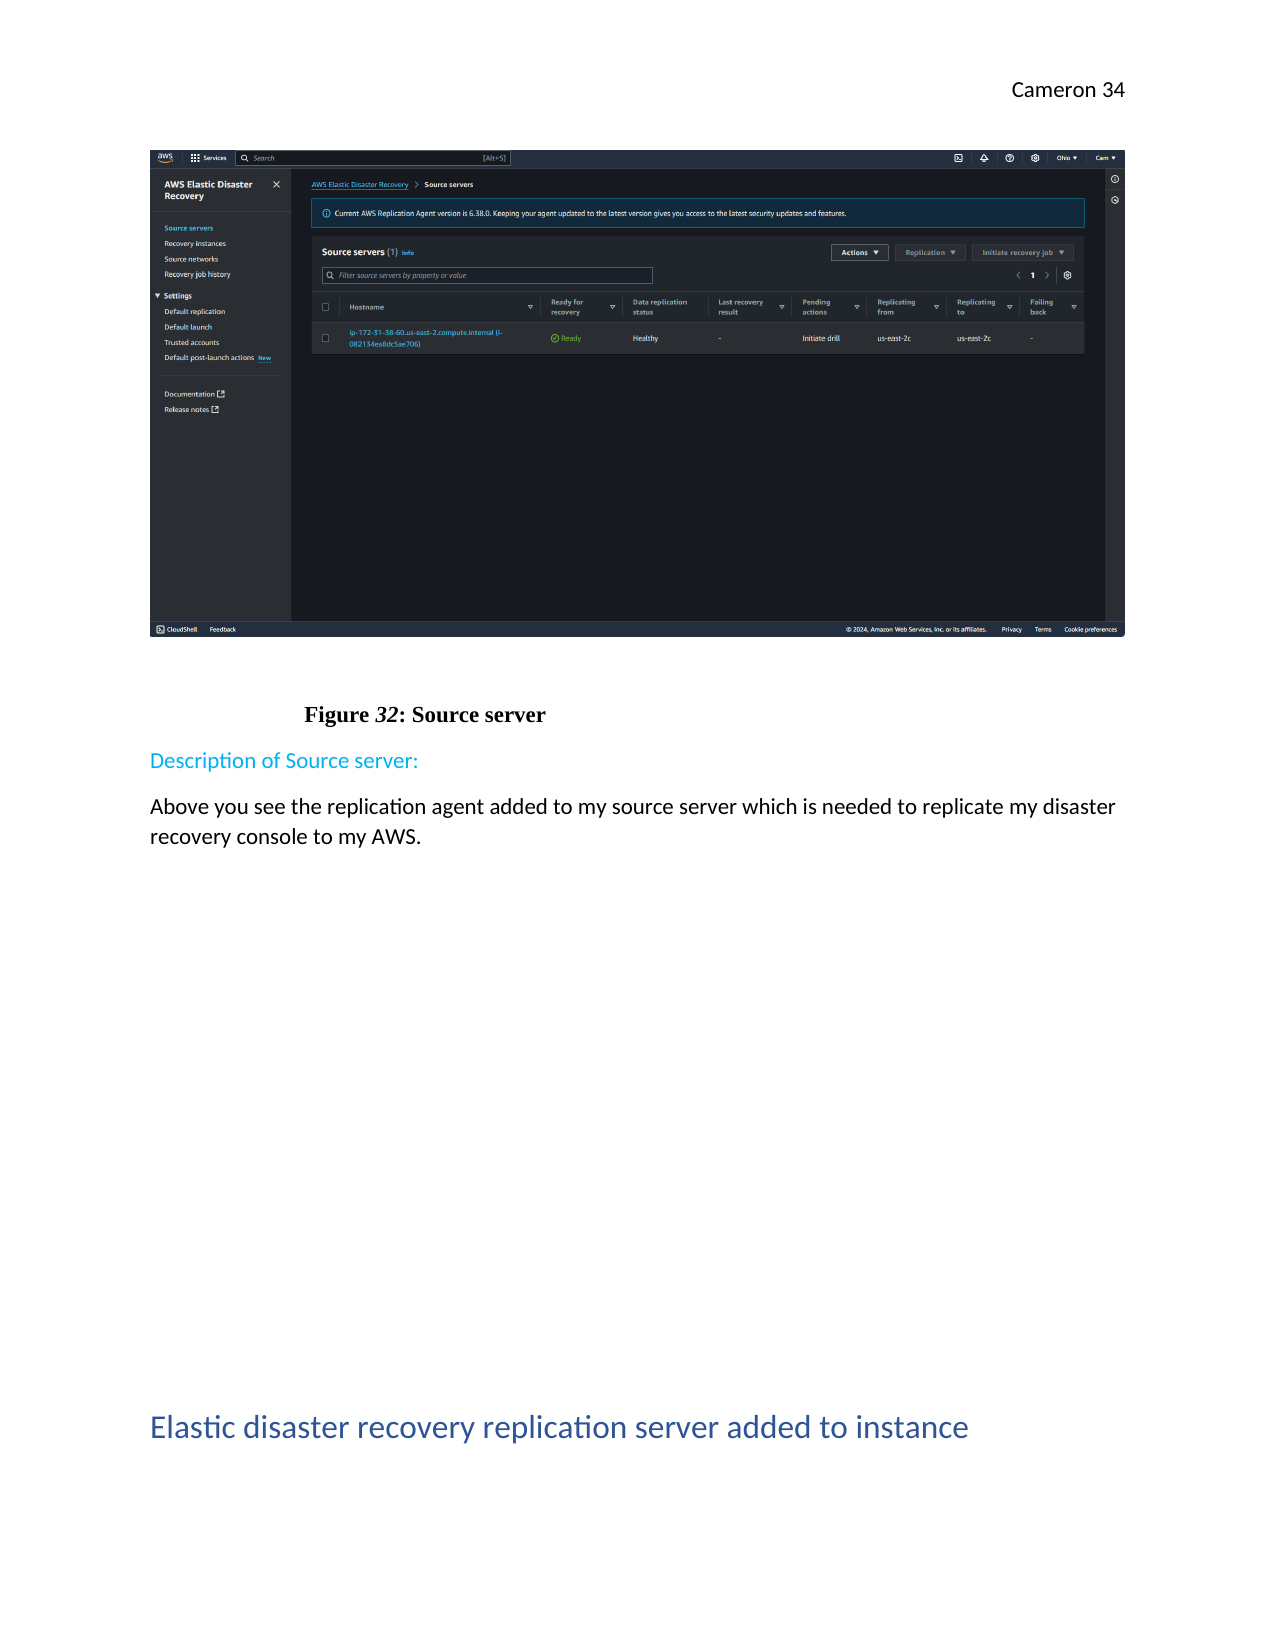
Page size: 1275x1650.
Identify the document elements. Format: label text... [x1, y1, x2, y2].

text Figure 32: Source server [150, 701, 1125, 727]
text Description of Source server: [150, 746, 1125, 774]
text Above you see the replication agent added to my source server which is needed to replicate my disaster recovery console to my AWS. [150, 792, 1125, 850]
text Elastic disaster recovery replication server added to instance [150, 1406, 1125, 1447]
picture [150, 150, 1125, 637]
